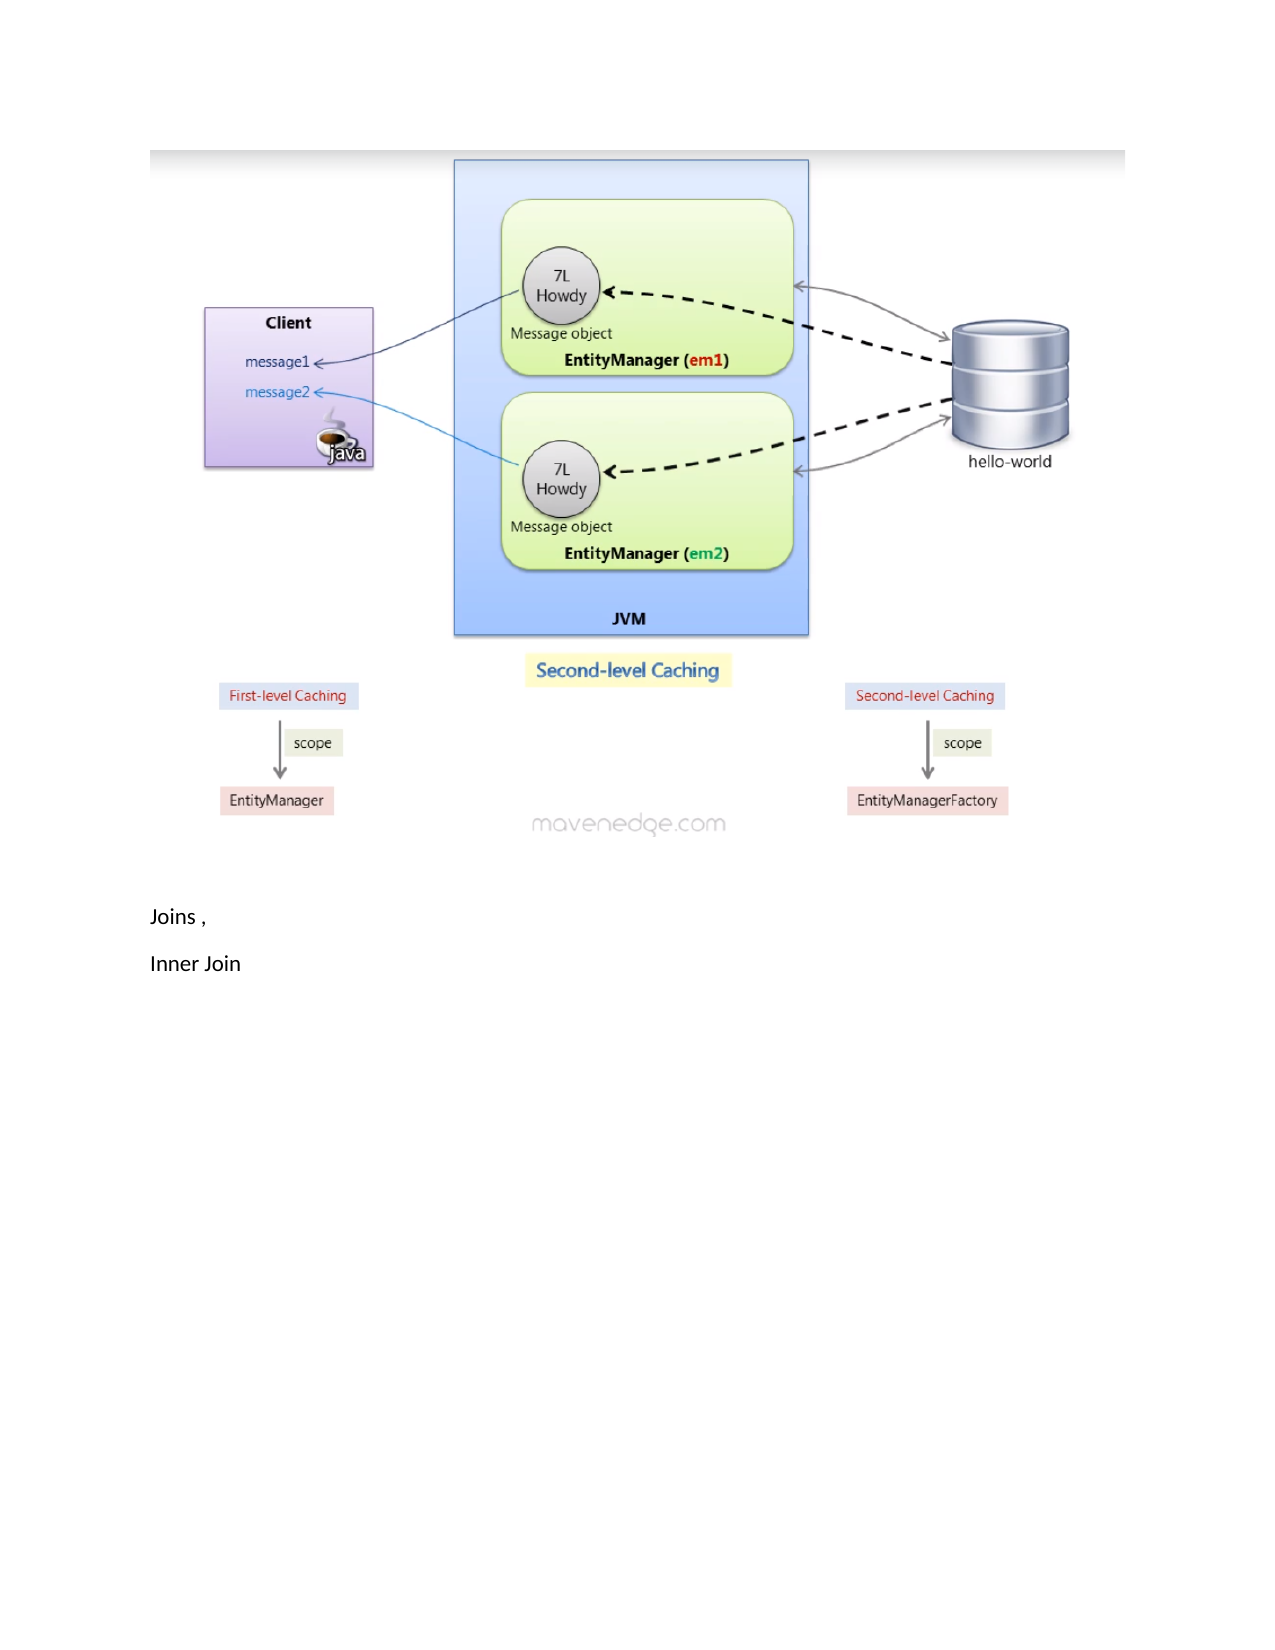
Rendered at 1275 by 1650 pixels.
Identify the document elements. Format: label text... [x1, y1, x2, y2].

text Joins , [150, 902, 1125, 930]
text Inner Join [150, 949, 1125, 977]
picture [150, 150, 1125, 837]
